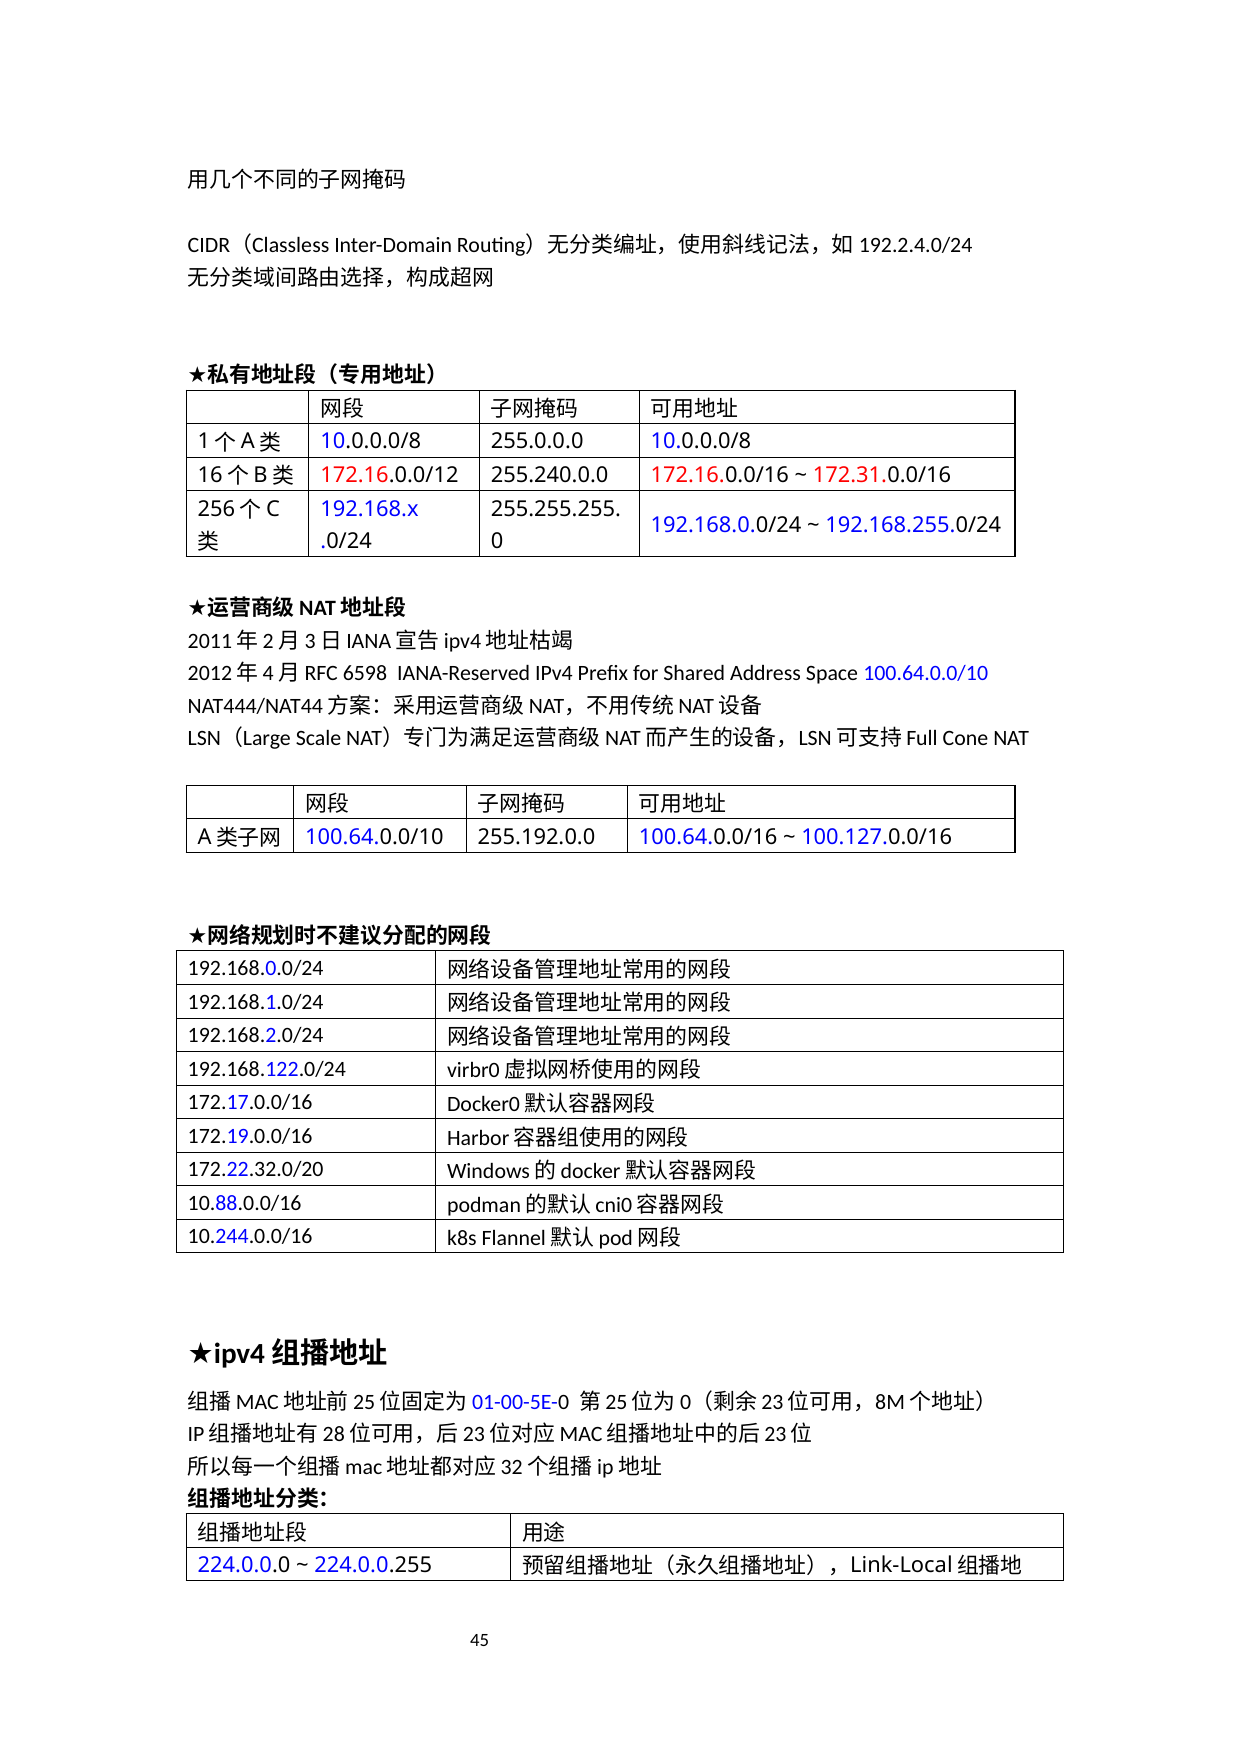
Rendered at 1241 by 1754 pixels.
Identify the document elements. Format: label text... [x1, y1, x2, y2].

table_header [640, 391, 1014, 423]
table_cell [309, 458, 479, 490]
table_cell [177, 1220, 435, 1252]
text 组播地址分类： [187, 1481, 1053, 1513]
text 2012年4月RFC 6598 IANA-Reserved IPv4 Prefix for Shared Address Space 100.64.0.0/10 [187, 655, 1053, 687]
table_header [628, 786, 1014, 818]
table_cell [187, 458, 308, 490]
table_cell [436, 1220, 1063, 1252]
text LSN（Large Scale NAT）专门为满足运营商级NAT而产生的设备，LSN可支持Full Cone NAT [187, 720, 1053, 752]
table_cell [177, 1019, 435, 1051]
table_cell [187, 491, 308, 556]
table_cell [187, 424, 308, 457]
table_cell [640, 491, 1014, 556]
text 无分类域间路由选择，构成超网 [187, 259, 1053, 292]
text ★私有地址段（专用地址） [187, 357, 1053, 389]
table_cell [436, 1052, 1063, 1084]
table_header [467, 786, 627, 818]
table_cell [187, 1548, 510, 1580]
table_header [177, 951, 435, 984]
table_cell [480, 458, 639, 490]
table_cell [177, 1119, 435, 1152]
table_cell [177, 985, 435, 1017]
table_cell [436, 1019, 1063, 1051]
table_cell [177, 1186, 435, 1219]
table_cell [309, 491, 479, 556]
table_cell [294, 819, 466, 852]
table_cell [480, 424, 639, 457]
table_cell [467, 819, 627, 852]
text IP组播地址有28位可用，后23位对应MAC组播地址中的后23位 [187, 1416, 1053, 1448]
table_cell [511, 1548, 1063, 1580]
text ★ipv4组播地址 [187, 1318, 1053, 1383]
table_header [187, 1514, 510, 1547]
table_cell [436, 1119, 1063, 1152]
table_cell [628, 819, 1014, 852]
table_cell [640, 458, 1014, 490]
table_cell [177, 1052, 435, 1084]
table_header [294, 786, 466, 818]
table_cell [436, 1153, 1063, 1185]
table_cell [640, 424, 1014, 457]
text NAT444/NAT44方案：采用运营商级NAT，不用传统NAT设备 [187, 687, 1053, 720]
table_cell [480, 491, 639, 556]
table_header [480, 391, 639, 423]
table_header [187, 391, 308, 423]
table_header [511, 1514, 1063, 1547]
text ★运营商级NAT地址段 [187, 590, 1053, 622]
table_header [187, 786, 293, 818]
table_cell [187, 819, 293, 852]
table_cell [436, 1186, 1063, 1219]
text ★网络规划时不建议分配的网段 [187, 918, 1053, 950]
text CIDR（Classless Inter-Domain Routing）无分类编址，使用斜线记法，如 192.2.4.0/24 [187, 227, 1053, 259]
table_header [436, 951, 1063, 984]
text 所以每一个组播mac地址都对应32个组播ip地址 [187, 1448, 1053, 1481]
text 2011年2月3日IANA宣告ipv4地址枯竭 [187, 622, 1053, 655]
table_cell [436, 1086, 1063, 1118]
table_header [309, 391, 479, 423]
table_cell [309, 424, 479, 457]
text 组播MAC地址前25位固定为 01-00-5E-0 第25位为0（剩余23位可用，8M个地址） [187, 1383, 1053, 1416]
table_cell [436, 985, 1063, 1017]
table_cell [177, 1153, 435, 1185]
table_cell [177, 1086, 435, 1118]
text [187, 162, 1053, 194]
